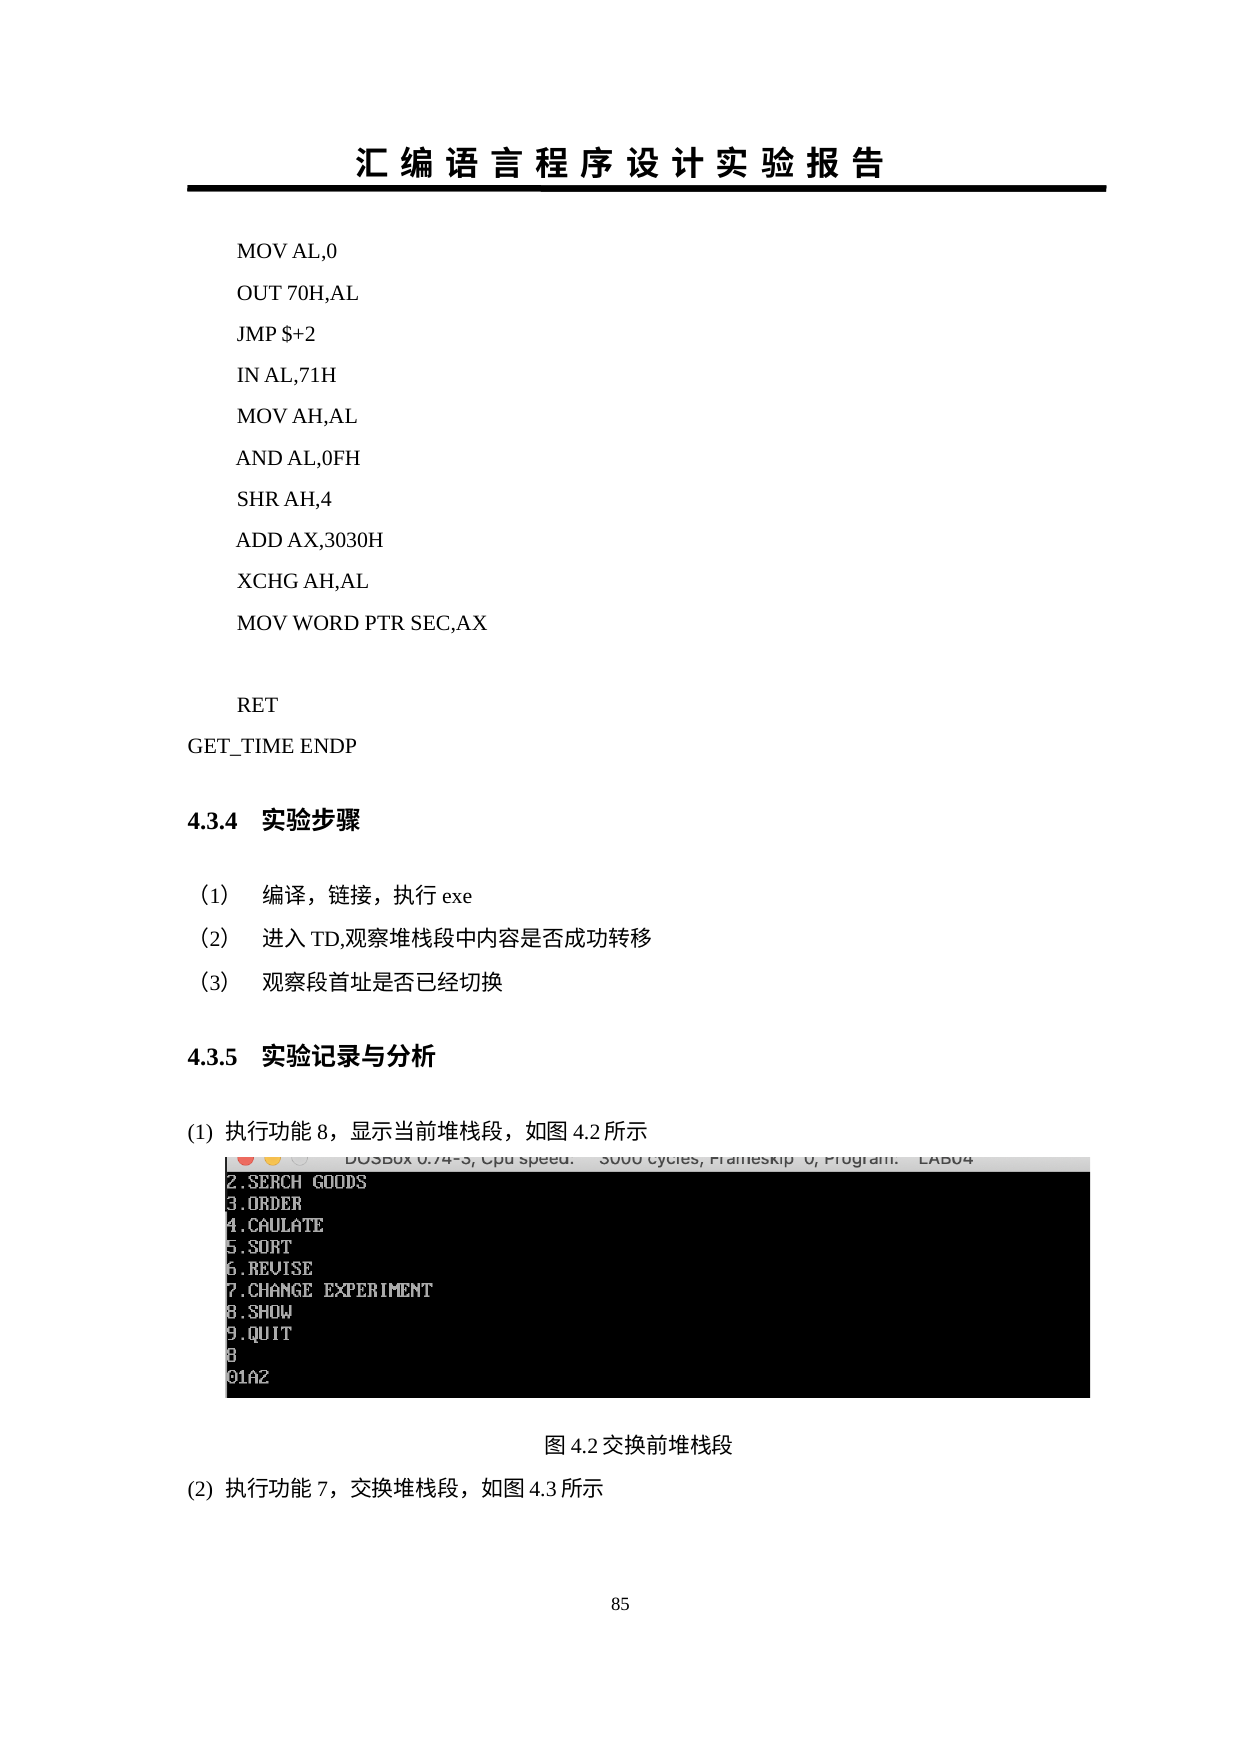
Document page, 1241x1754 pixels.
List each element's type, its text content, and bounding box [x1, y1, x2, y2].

text MOV WORD PTR SEC,AX [187, 606, 1053, 639]
text XCHG AH,AL [187, 565, 1053, 597]
list 图4.2交换前堆栈段 [225, 1427, 1053, 1460]
list 编译，链接，执行exe [187, 877, 1053, 910]
list 进入TD,观察堆栈段中内容是否成功转移 [187, 921, 1053, 953]
text IN AL,71H [187, 359, 1053, 391]
picture [225, 1157, 1091, 1398]
text MOV AL,0 [187, 235, 1053, 267]
text AND AL,0FH [187, 441, 1053, 474]
text MOV AH,AL [187, 400, 1053, 432]
text OUT 70H,AL [187, 276, 1053, 309]
list 观察段首址是否已经切换 [187, 964, 1053, 997]
subtitle 实验步骤 [187, 786, 1053, 851]
text JMP $+2 [187, 317, 1053, 350]
text SHR AH,4 [187, 482, 1053, 515]
list 执行功能7，交换堆栈段，如图4.3所示 [187, 1471, 1053, 1503]
subtitle 实验记录与分析 [187, 1022, 1053, 1087]
text RET [187, 689, 1053, 721]
list 执行功能8，显示当前堆栈段，如图4.2所示 [187, 1114, 1053, 1146]
text GET_TIME ENDP [187, 730, 1053, 762]
text ADD AX,3030H [187, 524, 1053, 556]
